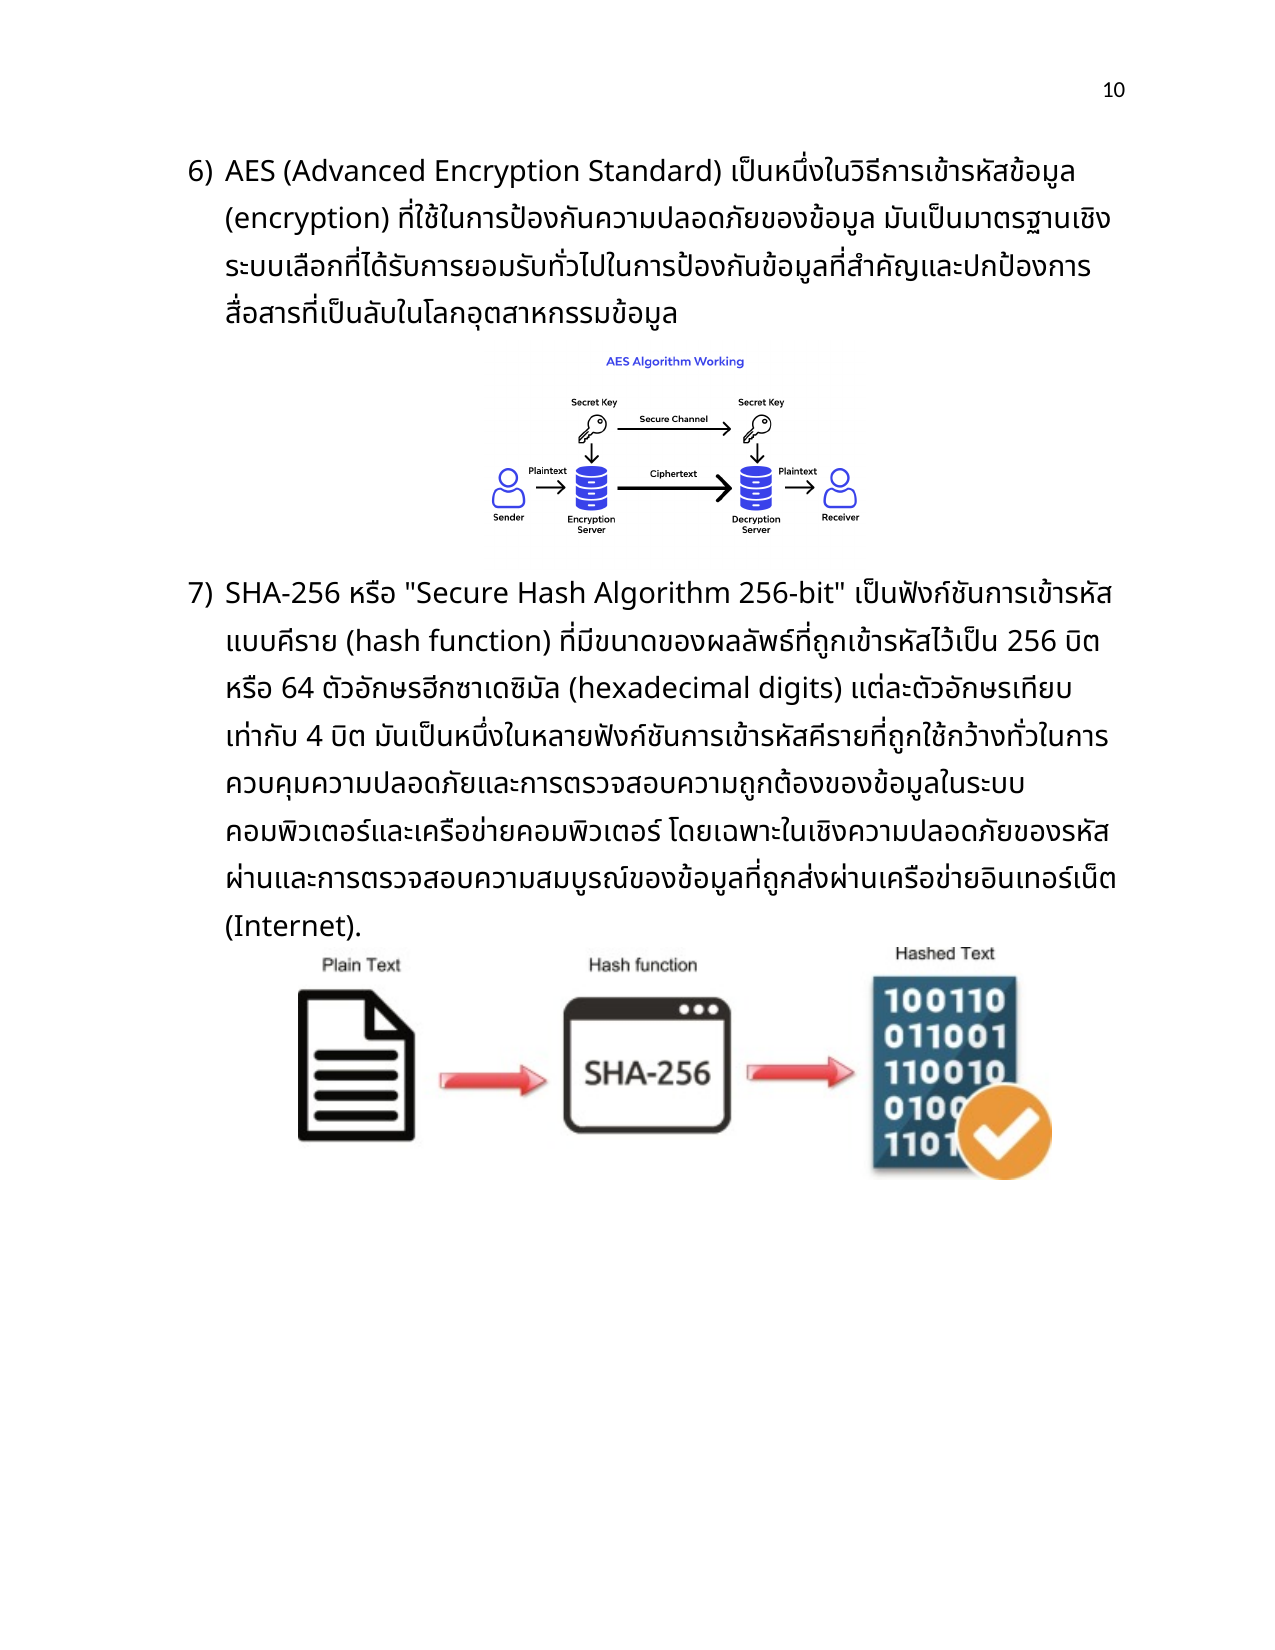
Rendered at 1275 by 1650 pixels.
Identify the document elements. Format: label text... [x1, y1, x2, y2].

picture [298, 947, 1052, 1180]
list AES (Advanced Encryption Standard) เป็นหนึ่งในวิธีการเข้ารหัสข้อมูล (encryption) ที่ใช้ในการป้องกันความปลอดภัยของข้อมูล มันเป็นมาตรฐานเชิงระบบเลือกที่ได้รับการยอมรับทั่วไปในการป้องกันข้อมูลที่สำคัญและปกป้องการสื่อสารที่เป็นลับในโลกอุตสาหกรรมข้อมูล [187, 150, 1125, 337]
picture [483, 340, 867, 570]
list SHA-256 หรือ "Secure Hash Algorithm 256-bit" เป็นฟังก์ชันการเข้ารหัสแบบคีราย (hash function) ที่มีขนาดของผลลัพธ์ที่ถูกเข้ารหัสไว้เป็น 256 บิต หรือ 64 ตัวอักษรฮีกซาเดซิมัล (hexadecimal digits) แต่ละตัวอักษรเทียบเท่ากับ 4 บิต มันเป็นหนึ่งในหลายฟังก์ชันการเข้ารหัสคีรายที่ถูกใช้กว้างทั่วในการควบคุมความปลอดภัยและการตรวจสอบความถูกต้องของข้อมูลในระบบคอมพิวเตอร์และเครือข่ายคอมพิวเตอร์ โดยเฉพาะในเชิงความปลอดภัยของรหัสผ่านและการตรวจสอบความสมบูรณ์ของข้อมูลที่ถูกส่งผ่านเครือข่ายอินเทอร์เน็ต (Internet). [187, 572, 1125, 945]
